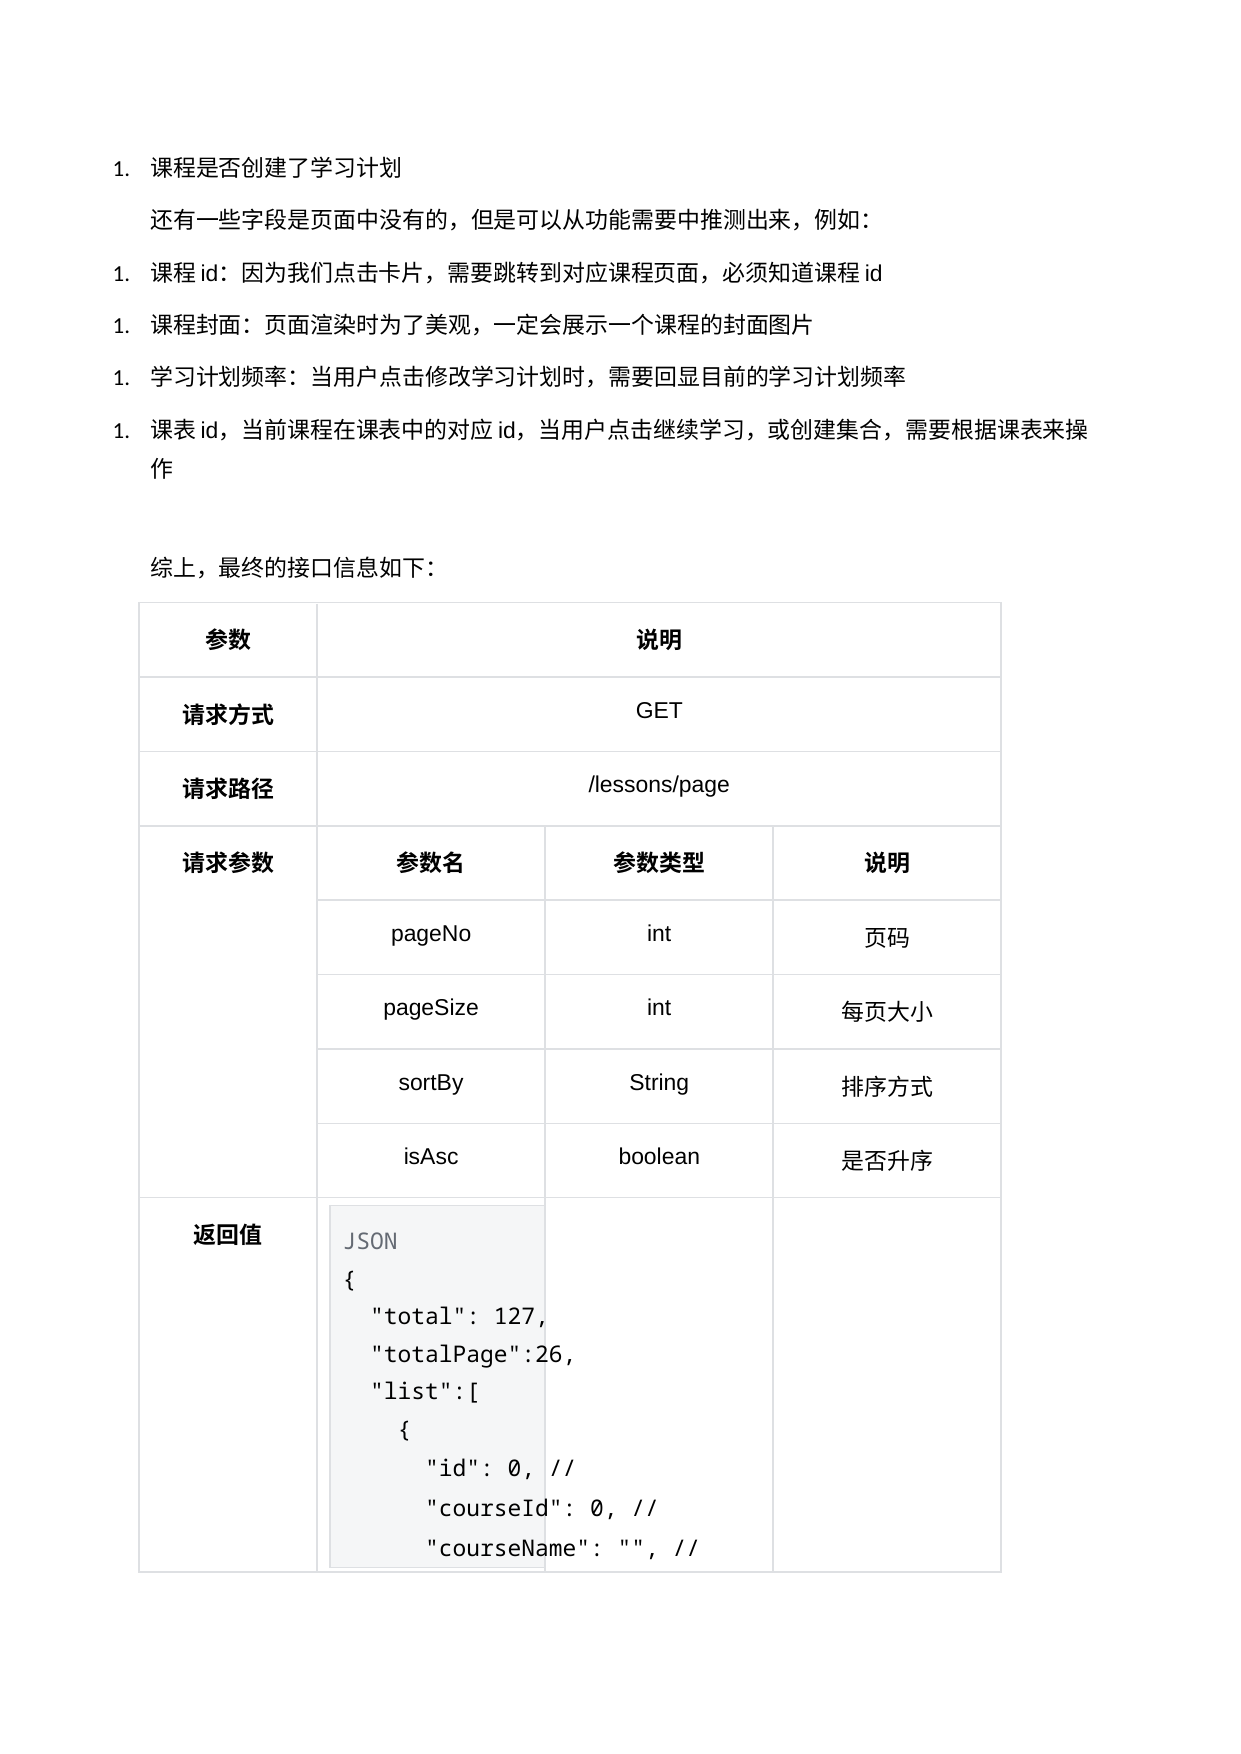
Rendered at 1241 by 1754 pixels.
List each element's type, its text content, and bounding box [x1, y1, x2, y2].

table_cell sortBy [318, 1050, 544, 1122]
table_cell 是否升序 [774, 1124, 1000, 1197]
list 学习计划频率：当用户点击修改学习计划时，需要回显目前的学习计划频率 [112, 359, 1090, 392]
table_cell 每页大小 [774, 975, 1000, 1048]
text 综上，最终的接口信息如下： [150, 549, 1090, 583]
table_cell pageSize [318, 975, 544, 1048]
list 课表id，当前课程在课表中的对应id，当用户点击继续学习，或创建集合，需要根据课表来操作 [112, 411, 1090, 484]
table_cell 请求方式 [140, 678, 316, 751]
table_cell int [546, 975, 772, 1048]
table_cell 请求参数 [140, 827, 316, 1197]
table_header 说明 [318, 603, 1000, 676]
table_cell [774, 1198, 1000, 1571]
table_cell int [546, 901, 772, 974]
table_cell boolean [546, 1124, 772, 1197]
table_cell 说明 [774, 827, 1000, 899]
table_cell isAsc [318, 1124, 544, 1197]
table_cell 页码 [774, 901, 1000, 974]
list 课程封面：页面渲染时为了美观，一定会展示一个课程的封面图片 [112, 307, 1090, 340]
table_cell 请求路径 [140, 752, 316, 825]
table_cell /lessons/page [318, 752, 1000, 825]
list 课程id：因为我们点击卡片，需要跳转到对应课程页面，必须知道课程id [112, 254, 1090, 288]
table_header 参数 [140, 603, 317, 676]
table_cell 参数名 [318, 827, 544, 899]
table_cell [318, 1198, 544, 1571]
table_cell pageNo [318, 901, 544, 974]
table_cell [546, 1198, 772, 1571]
table_cell 返回值 [140, 1198, 316, 1571]
table_cell 排序方式 [774, 1050, 1000, 1122]
table_cell 参数类型 [546, 827, 772, 899]
list 课程是否创建了学习计划 [112, 150, 1090, 183]
text 还有一些字段是页面中没有的，但是可以从功能需要中推测出来，例如： [150, 202, 1090, 236]
table_cell String [546, 1050, 772, 1122]
table_cell GET [318, 678, 1000, 751]
